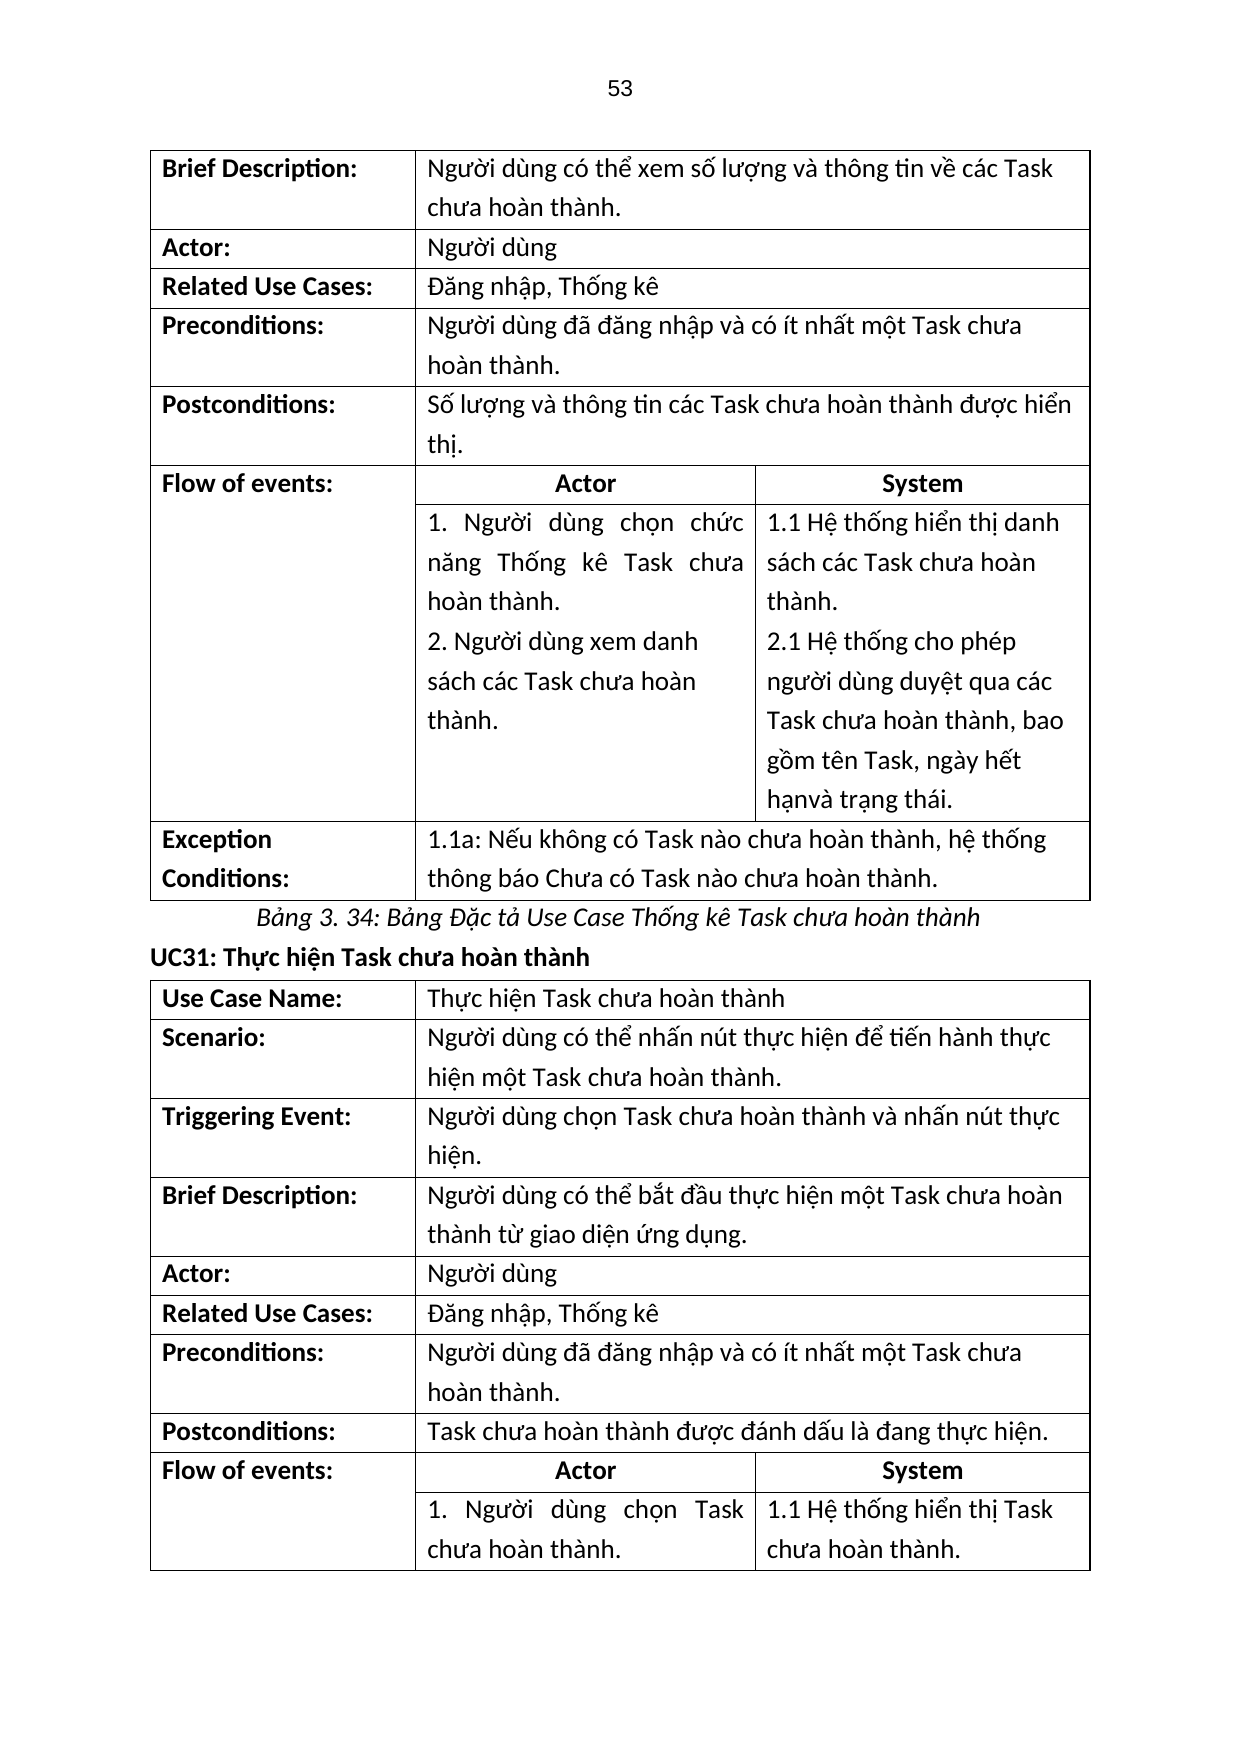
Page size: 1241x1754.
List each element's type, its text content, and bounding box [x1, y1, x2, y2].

table_cell Brief Description: [151, 151, 415, 229]
text Bảng 3. 34: Bảng Đặc tả Use Case Thống kê Task chưa hoàn thành [150, 901, 1090, 934]
table_cell Flow of events: [151, 466, 415, 821]
table_cell 1. Người dùng chọn chức năng Thống kê Task chưa hoàn thành. 2. Người dùng xem danh sách các Task chưa hoàn thành. [416, 505, 755, 821]
table_cell Exception Conditions: [151, 822, 415, 899]
table_cell Postconditions: [151, 1414, 415, 1452]
table_cell Actor: [151, 1257, 415, 1295]
table_cell Task chưa hoàn thành được đánh dấu là đang thực hiện. [416, 1414, 1089, 1452]
table_cell Đăng nhập, Thống kê [416, 1296, 1089, 1334]
table_cell Người dùng có thể bắt đầu thực hiện một Task chưa hoàn thành từ giao diện ứng dụng. [416, 1178, 1089, 1256]
table_cell Số lượng và thông tin các Task chưa hoàn thành được hiển thị. [416, 387, 1089, 465]
table_cell Người dùng đã đăng nhập và có ít nhất một Task chưa hoàn thành. [416, 309, 1089, 386]
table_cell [416, 1493, 755, 1570]
table_cell 1.1 Hệ thống hiển thị danh sách các Task chưa hoàn thành. 2.1 Hệ thống cho phép người dùng duyệt qua các Task chưa hoàn thành, bao gồm tên Task, ngày hết hạnvà trạng thái. [756, 505, 1089, 821]
table_cell Related Use Cases: [151, 1296, 415, 1334]
table_header Use Case Name: [151, 981, 415, 1019]
table_cell Đăng nhập, Thống kê [416, 269, 1089, 307]
table_cell Triggering Event: [151, 1099, 415, 1177]
table_cell Người dùng [416, 230, 1089, 268]
table_cell Actor: [151, 230, 415, 268]
table_cell Flow of events: [151, 1453, 415, 1570]
table_cell Người dùng có thể nhấn nút thực hiện để tiến hành thực hiện một Task chưa hoàn thành. [416, 1020, 1089, 1098]
table_cell Preconditions: [151, 1335, 415, 1413]
table_cell Actor [416, 1453, 755, 1492]
table_cell System [756, 466, 1089, 504]
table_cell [756, 1493, 1089, 1570]
table_cell 1.1a: Nếu không có Task nào chưa hoàn thành, hệ thống thông báo Chưa có Task nào chưa hoàn thành. [416, 822, 1089, 899]
table_header Thực hiện Task chưa hoàn thành [416, 981, 1089, 1019]
table_cell Brief Description: [151, 1178, 415, 1256]
table_cell Actor [416, 466, 755, 504]
table_cell Người dùng có thể xem số lượng và thông tin về các Task chưa hoàn thành. [416, 151, 1089, 229]
table_cell System [756, 1453, 1089, 1492]
subtitle UC31: Thực hiện Task chưa hoàn thành [150, 940, 1090, 973]
table_cell Người dùng chọn Task chưa hoàn thành và nhấn nút thực hiện. [416, 1099, 1089, 1177]
table_cell Postconditions: [151, 387, 415, 465]
table_cell Related Use Cases: [151, 269, 415, 307]
table_cell Preconditions: [151, 309, 415, 386]
table_cell Người dùng [416, 1257, 1089, 1295]
table_cell Scenario: [151, 1020, 415, 1098]
table_cell Người dùng đã đăng nhập và có ít nhất một Task chưa hoàn thành. [416, 1335, 1089, 1413]
